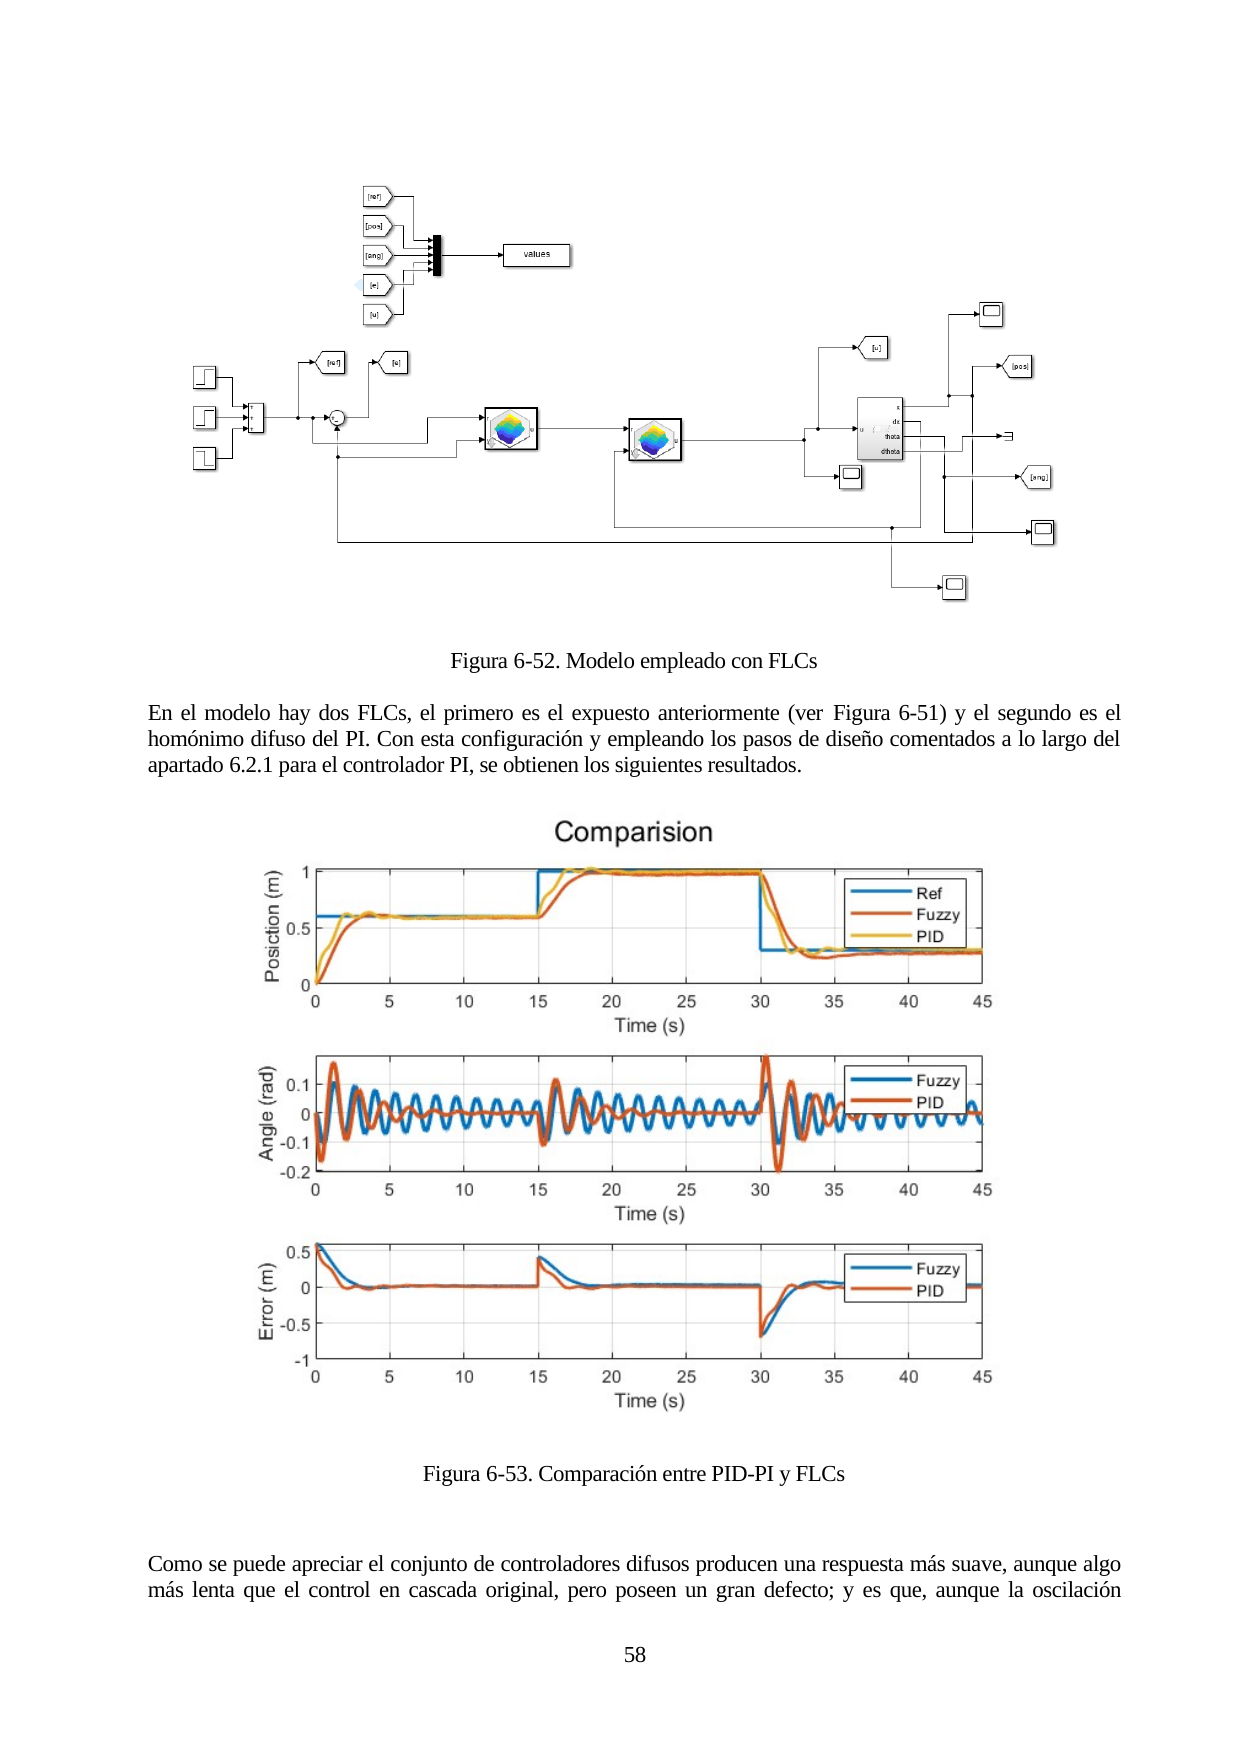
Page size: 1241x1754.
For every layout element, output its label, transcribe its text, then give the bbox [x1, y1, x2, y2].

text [148, 1550, 1122, 1603]
picture [204, 802, 1064, 1448]
picture [168, 172, 1100, 635]
